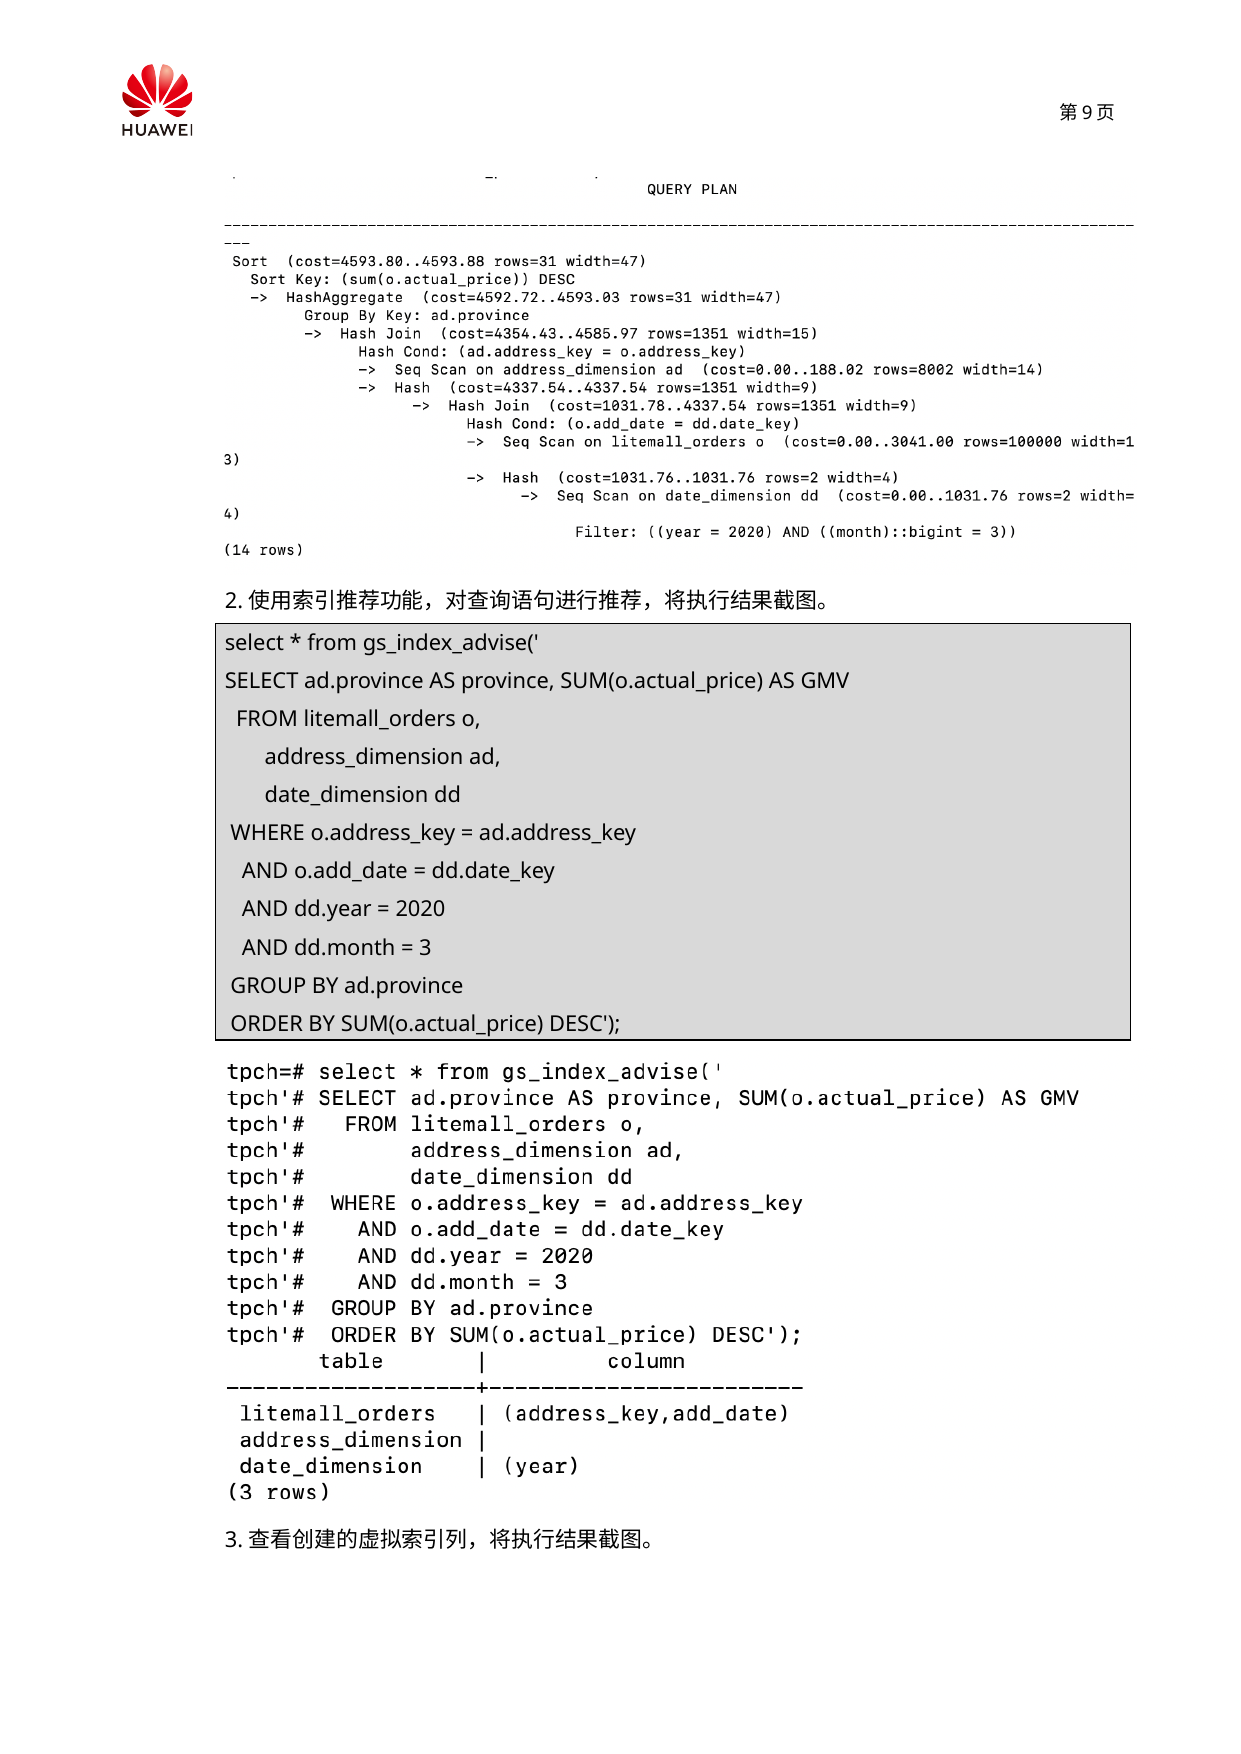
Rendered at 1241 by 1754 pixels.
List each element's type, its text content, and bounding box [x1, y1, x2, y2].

text address_dimension ad, [216, 738, 1130, 771]
text FROM litemall_orders o, [216, 699, 1130, 732]
text select * from gs_index_advise(' [216, 624, 1130, 656]
text 3. 查看创建的虚拟索引列，将执行结果截图。 [224, 1522, 1122, 1553]
text SELECT ad.province AS province, SUM(o.actual_price) AS GMV [216, 661, 1130, 694]
text ORDER BY SUM(o.actual_price) DESC'); [216, 1004, 1130, 1039]
text WHERE o.address_key = ad.address_key [216, 814, 1130, 847]
picture [224, 177, 1138, 575]
text date_dimension dd [216, 776, 1130, 809]
text AND dd.year = 2020 [216, 890, 1130, 923]
text 2. 使用索引推荐功能，对查询语句进行推荐，将执行结果截图。 [224, 583, 1122, 615]
picture [122, 64, 193, 136]
text AND o.add_date = dd.date_key [216, 852, 1130, 885]
text GROUP BY ad.province [216, 966, 1130, 999]
text AND dd.month = 3 [216, 928, 1130, 961]
picture [224, 1048, 1229, 1514]
